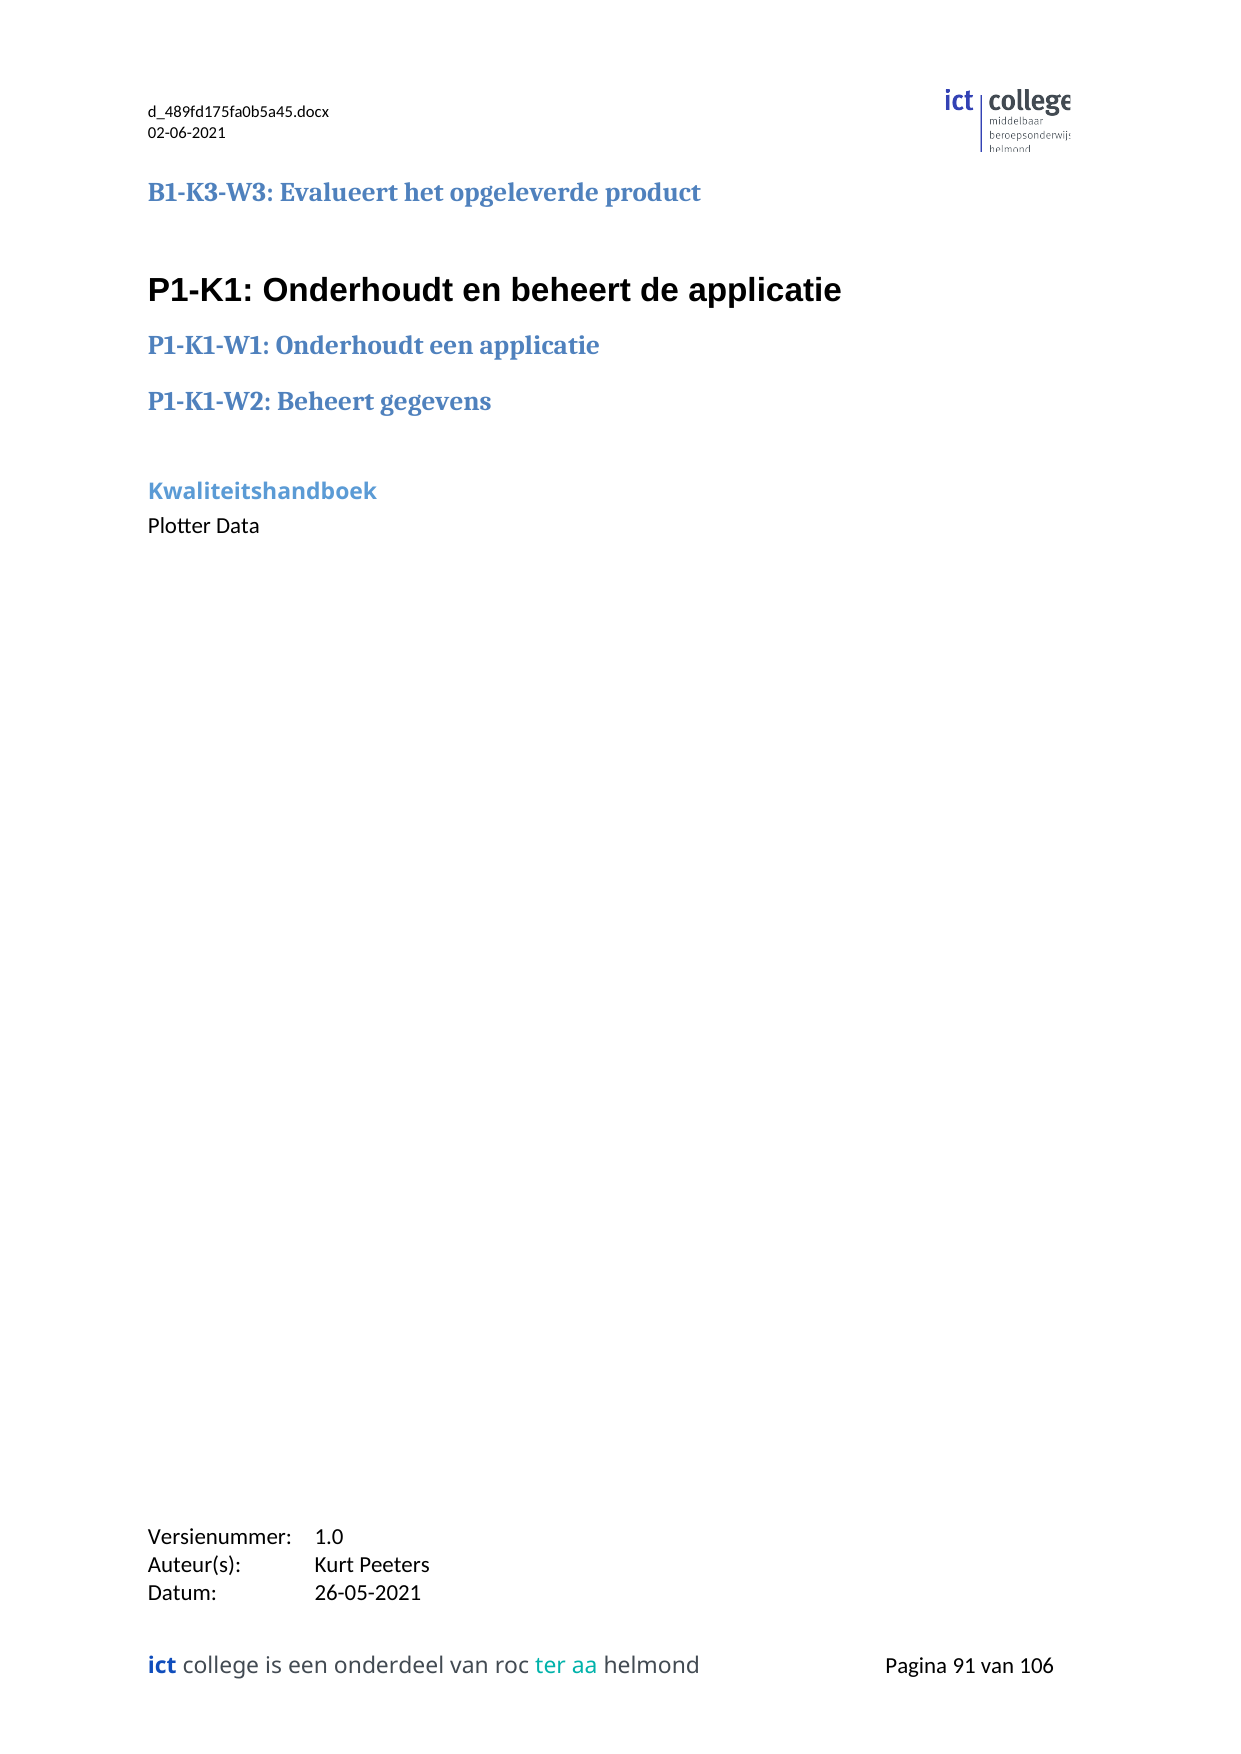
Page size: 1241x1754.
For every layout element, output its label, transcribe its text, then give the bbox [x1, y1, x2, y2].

subtitle P1-K1: Onderhoudt en beheert de applicatie [148, 271, 1093, 309]
subtitle B1-K3-W3: Evalueert het opgeleverde product [148, 177, 1093, 208]
table_cell [303, 1550, 776, 1578]
table_cell Datum: [136, 1578, 303, 1606]
table_header [303, 1522, 776, 1550]
subtitle P1-K1-W2: Beheert gegevens [148, 386, 1093, 417]
picture [945, 89, 1071, 152]
table_cell Auteur(s): [136, 1550, 303, 1578]
table_cell [303, 1578, 776, 1606]
subtitle Kwaliteitshandboek [148, 475, 1093, 506]
table_header Versienummer: [136, 1522, 303, 1550]
subtitle P1-K1-W1: Onderhoudt een applicatie [148, 330, 1093, 361]
